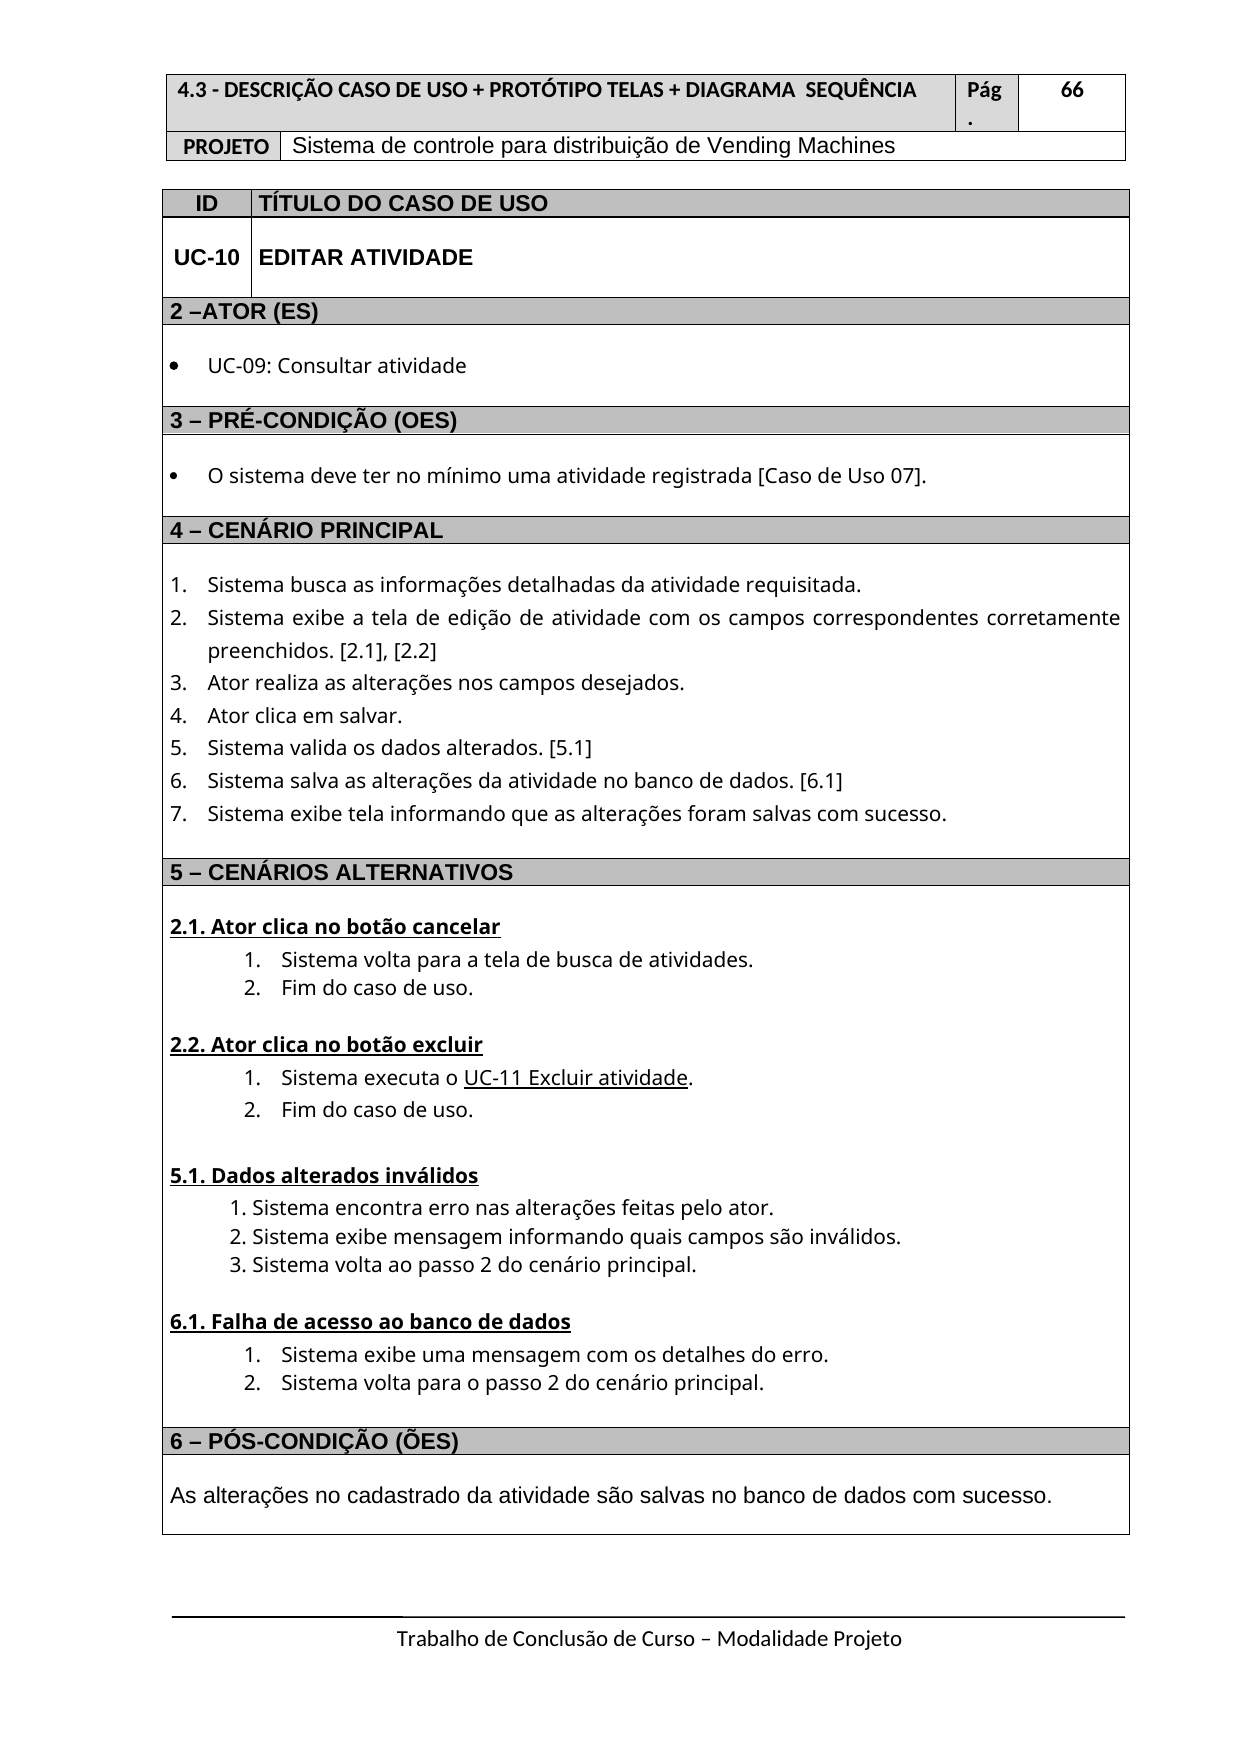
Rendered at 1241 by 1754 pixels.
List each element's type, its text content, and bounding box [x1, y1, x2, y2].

table_cell 3 – PRÉ-CONDIÇÃO (OES) [163, 407, 1129, 433]
table_cell O sistema deve ter no mínimo uma atividade registrada [Caso de Uso 07]. [163, 435, 1129, 516]
table_cell Sistema busca as informações detalhadas da atividade requisitada. Sistema exibe a tela de edição de atividade com os campos correspondentes corretamente preenchidos. [2.1], [2.2] Ator realiza as alterações nos campos desejados. Ator clica em salvar. Sistema valida os dados alterados. [5.1] Sistema salva as alterações da atividade no banco de dados. [6.1] Sistema exibe tela informando que as alterações foram salvas com sucesso. [163, 544, 1129, 858]
table_header TÍTULO DO CASO DE USO [252, 190, 1129, 216]
table_cell 2 –ATOR (ES) [163, 298, 1129, 324]
table_cell EDITAR ATIVIDADE [252, 218, 1129, 297]
table_cell 5 – CENÁRIOS ALTERNATIVOS [163, 859, 1129, 885]
table_cell 6 – PÓS-CONDIÇÃO (ÕES) [163, 1428, 1129, 1454]
table_cell UC-10 [163, 218, 251, 297]
table_header ID [163, 190, 251, 216]
table_cell As alterações no cadastrado da atividade são salvas no banco de dados com sucesso. [163, 1455, 1129, 1534]
table_cell 2.1. Ator clica no botão cancelar Sistema volta para a tela de busca de atividades. Fim do caso de uso. 2.2. Ator clica no botão excluir Sistema executa o UC-11 Excluir atividade. Fim do caso de uso. 5.1. Dados alterados inválidos 1. Sistema encontra erro nas alterações feitas pelo ator. 2. Sistema exibe mensagem informando quais campos são inválidos. 3. Sistema volta ao passo 2 do cenário principal. 6.1. Falha de acesso ao banco de dados Sistema exibe uma mensagem com os detalhes do erro. Sistema volta para o passo 2 do cenário principal. [163, 886, 1129, 1427]
table_cell 4 – CENÁRIO PRINCIPAL [163, 517, 1129, 543]
table_cell UC-09: Consultar atividade [163, 325, 1129, 406]
